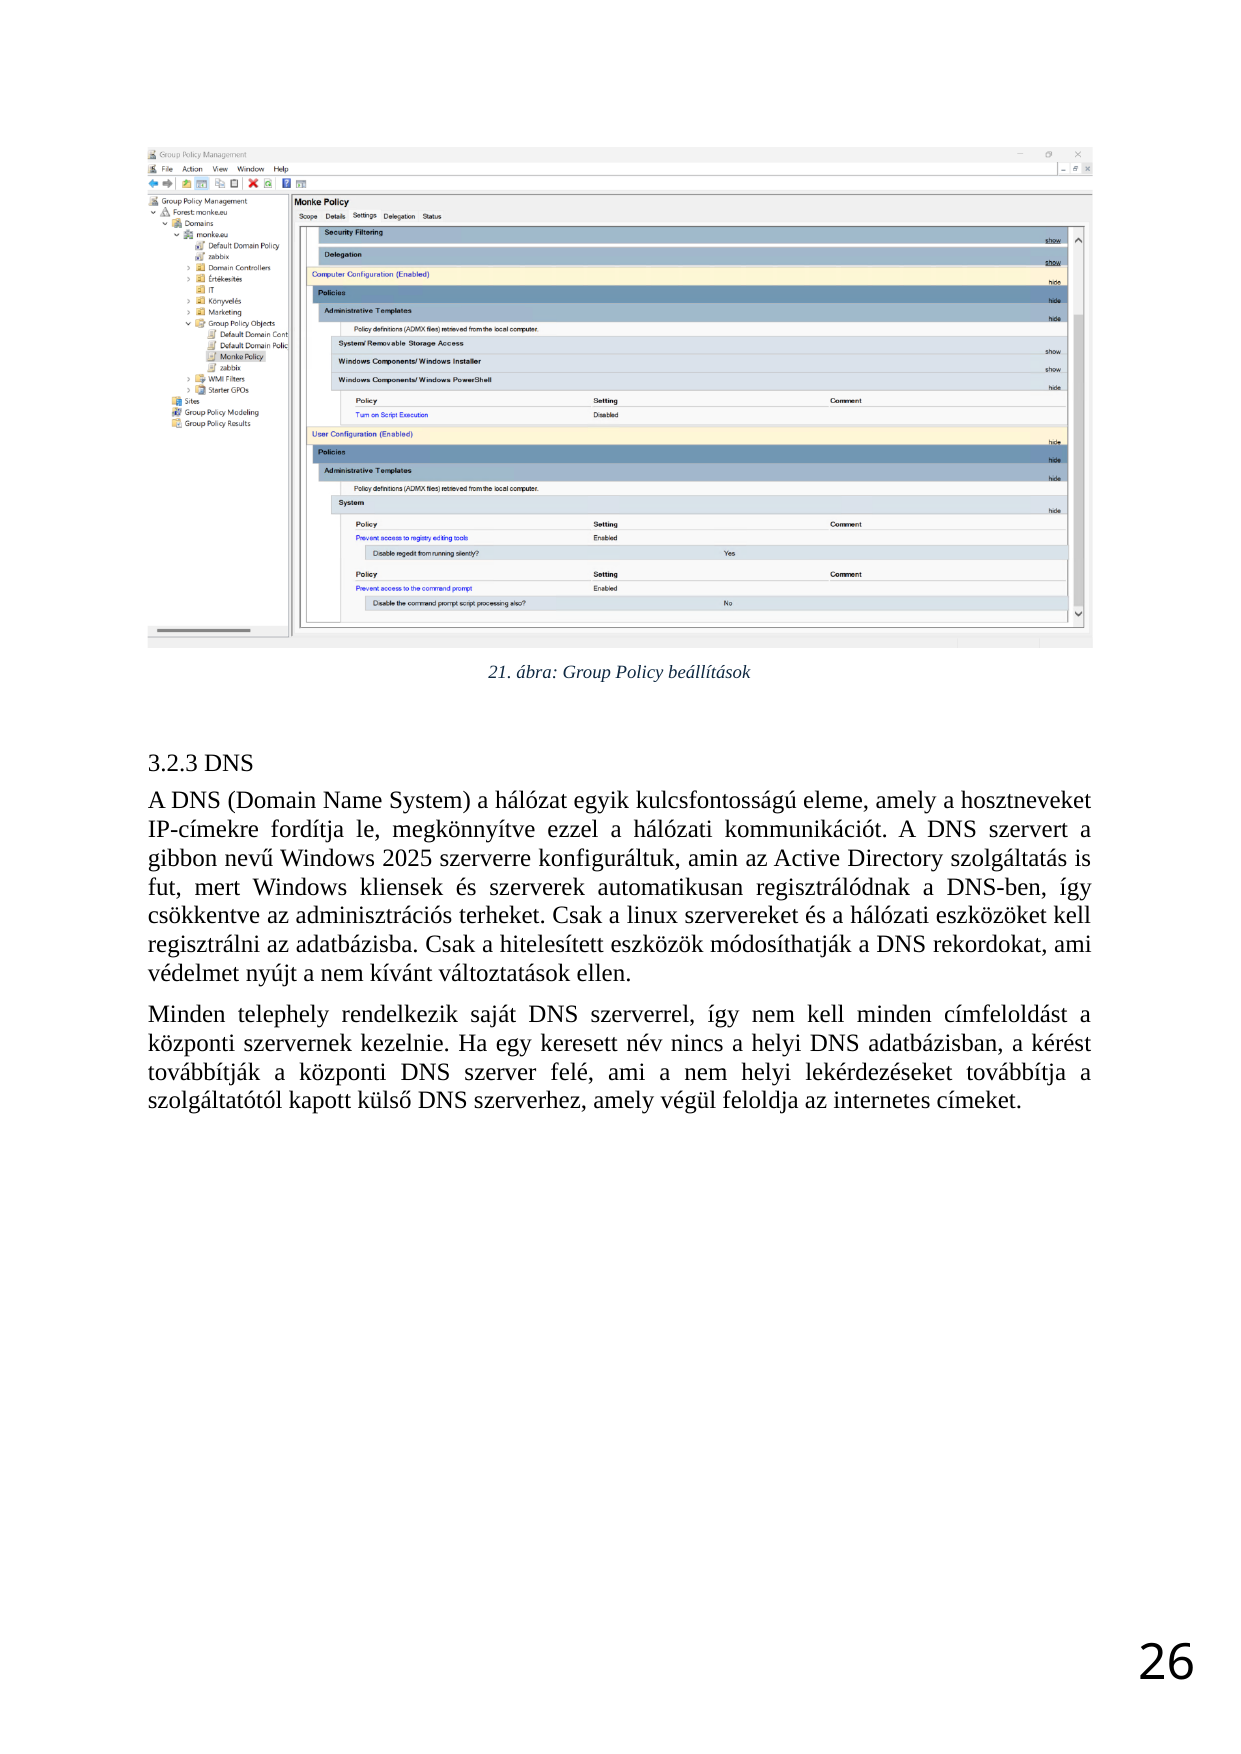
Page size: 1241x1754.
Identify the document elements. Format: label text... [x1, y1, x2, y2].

text A DNS (Domain Name System) a hálózat egyik kulcsfontosságú eleme, amely a hosztneveket IP-címekre fordítja le, megkönnyítve ezzel a hálózati kommunikációt. A DNS szervert a gibbon nevű Windows 2025 szerverre konfiguráltuk, amin az Active Directory szolgáltatás is fut, mert Windows kliensek és szerverek automatikusan regisztrálódnak a DNS-ben, így csökkentve az adminisztrációs terheket. Csak a linux szervereket és a hálózati eszközöket kell regisztrálni az adatbázisba. Csak a hitelesített eszközök módosíthatják a DNS rekordokat, ami védelmet nyújt a nem kívánt változtatások ellen. [148, 785, 1092, 987]
picture [147, 147, 1093, 648]
subtitle 3.2.3 DNS [148, 748, 1092, 777]
text Minden telephely rendelkezik saját DNS szerverrel, így nem kell minden címfeloldást a központi szervernek kezelnie. Ha egy keresett név nincs a helyi DNS adatbázisban, a kérést továbbítják a központi DNS szerver felé, ami a nem helyi lekérdezéseket továbbítja a szolgáltatótól kapott külső DNS szerverhez, amely végül feloldja az internetes címeket. [148, 999, 1092, 1114]
text 21. ábra: Group Policy beállítások [148, 661, 1092, 682]
